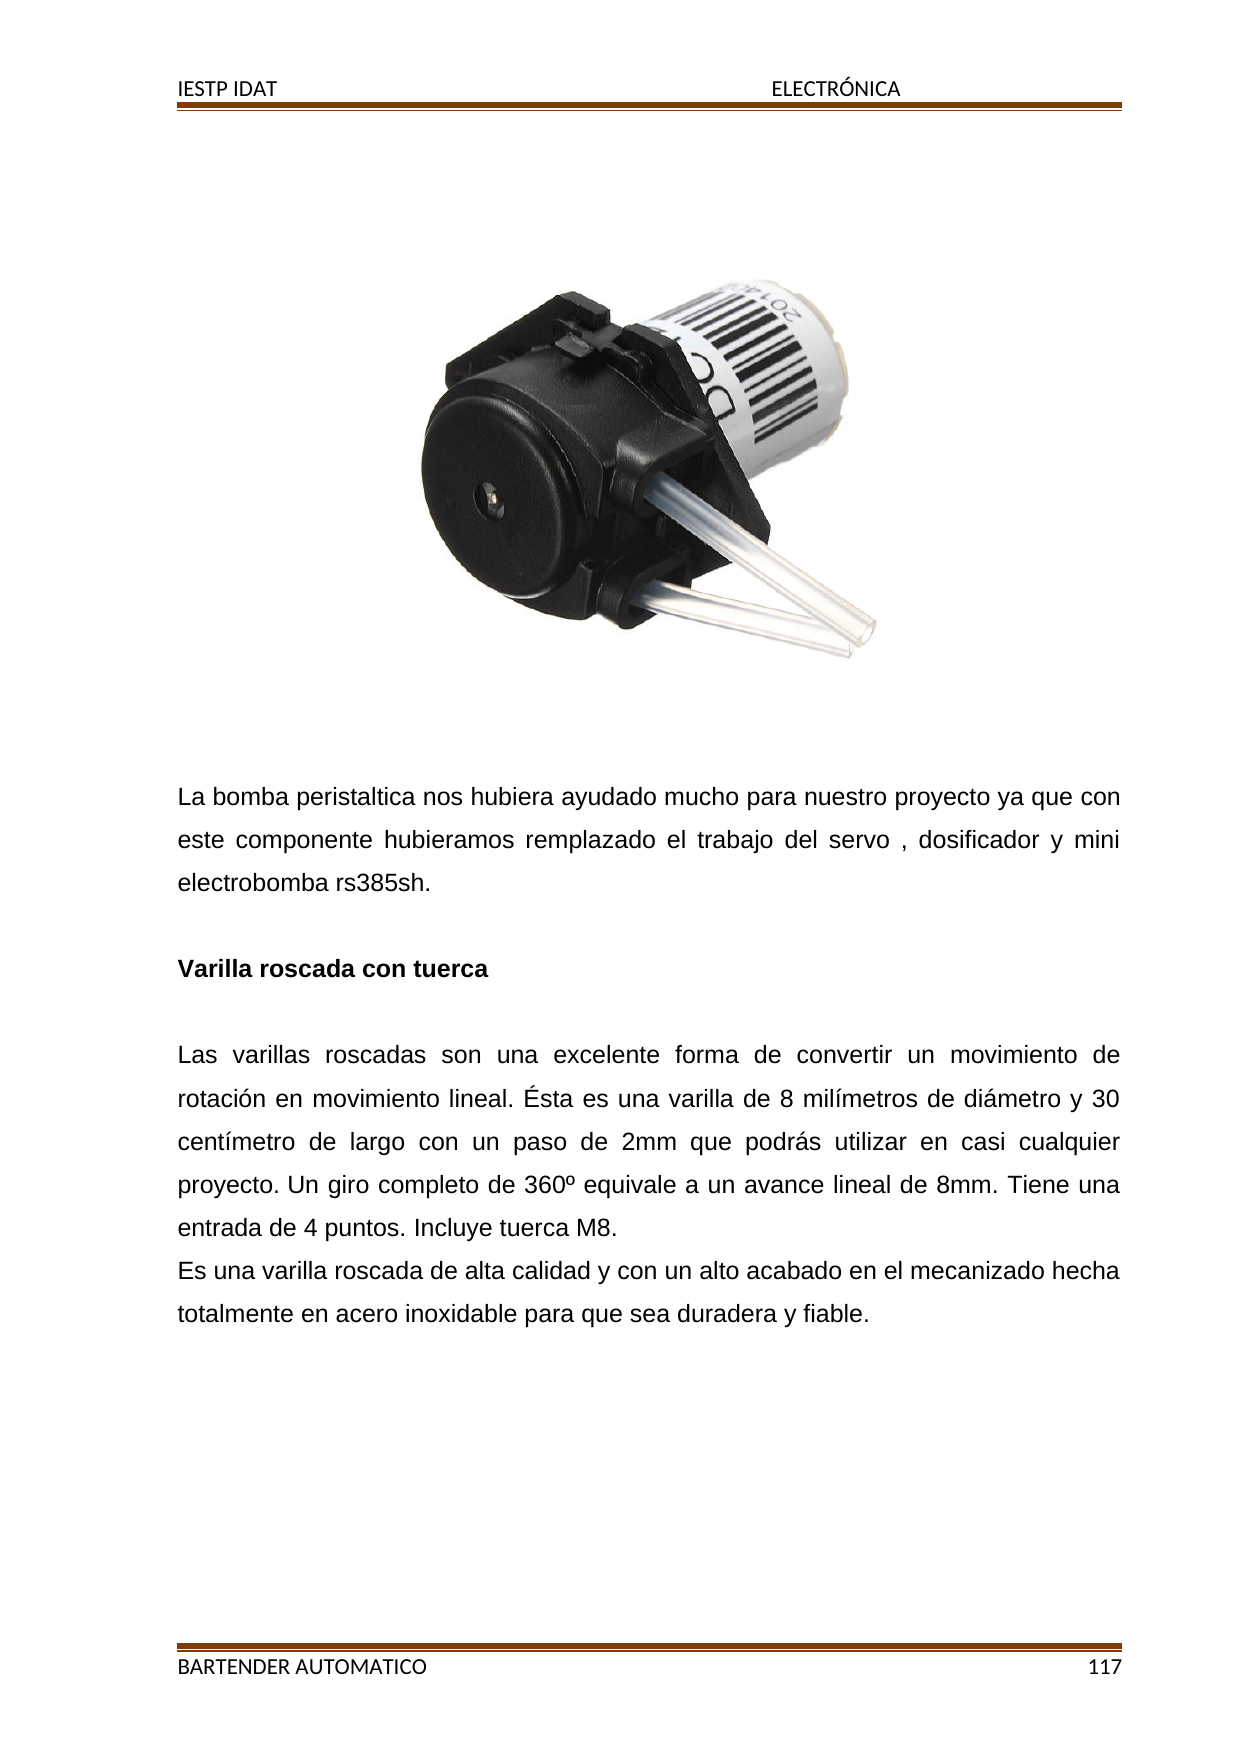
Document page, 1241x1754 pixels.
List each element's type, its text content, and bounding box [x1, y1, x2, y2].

text La bomba peristaltica nos hubiera ayudado mucho para nuestro proyecto ya que con este componente hubieramos remplazado el trabajo del servo , dosificador y mini electrobomba rs385sh. [177, 782, 1122, 897]
picture [398, 210, 902, 714]
text Varilla roscada con tuerca [177, 954, 1122, 983]
text Las varillas roscadas son una excelente forma de convertir un movimiento de rotación en movimiento lineal. Ésta es una varilla de 8 milímetros de diámetro y 30 centímetro de largo con un paso de 2mm que podrás utilizar en casi cualquier proyecto. Un giro completo de 360º equivale a un avance lineal de 8mm. Tiene una entrada de 4 puntos. Incluye tuerca M8. [177, 1041, 1122, 1242]
text Es una varilla roscada de alta calidad y con un alto acabado en el mecanizado hecha totalmente en acero inoxidable para que sea duradera y fiable. [177, 1256, 1122, 1328]
